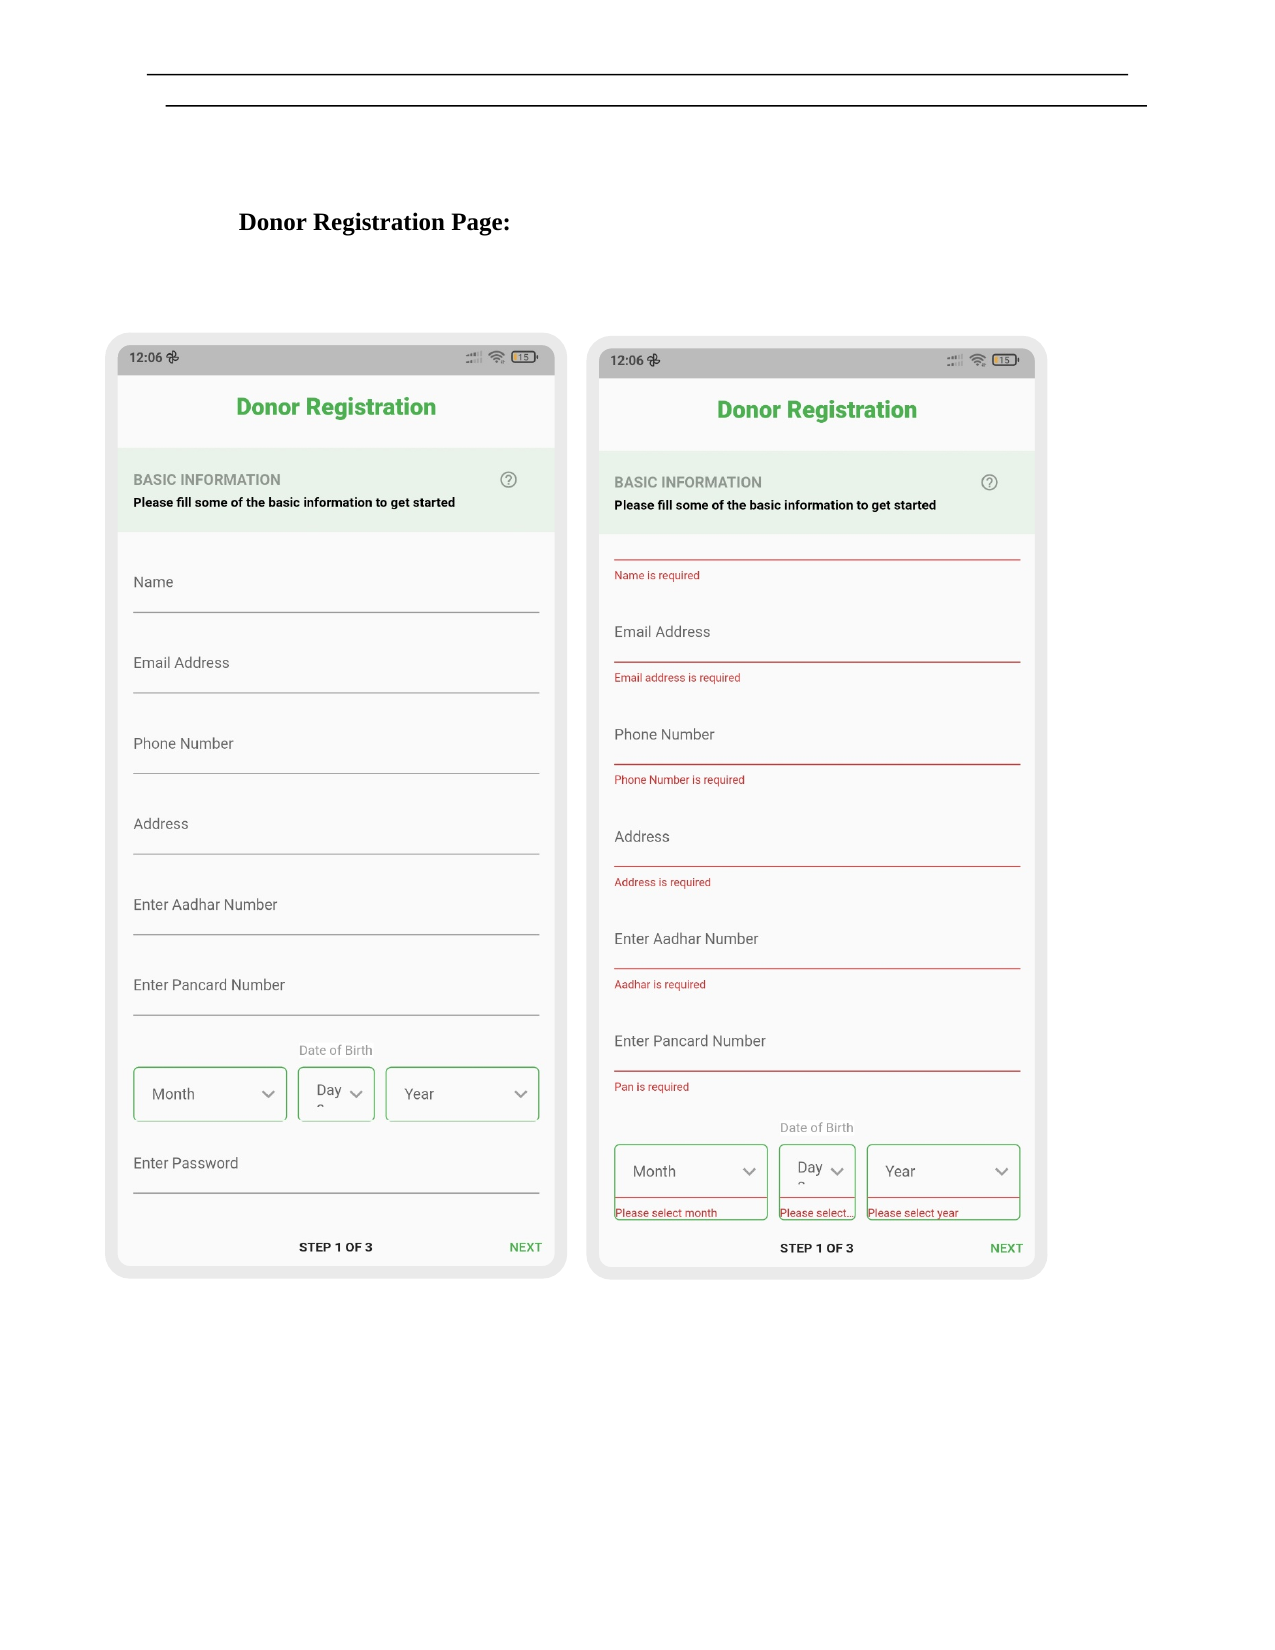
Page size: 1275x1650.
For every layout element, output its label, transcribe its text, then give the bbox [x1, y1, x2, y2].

picture [599, 349, 1034, 1267]
picture [118, 346, 554, 1266]
text Donor Registration Page: [239, 207, 1237, 236]
